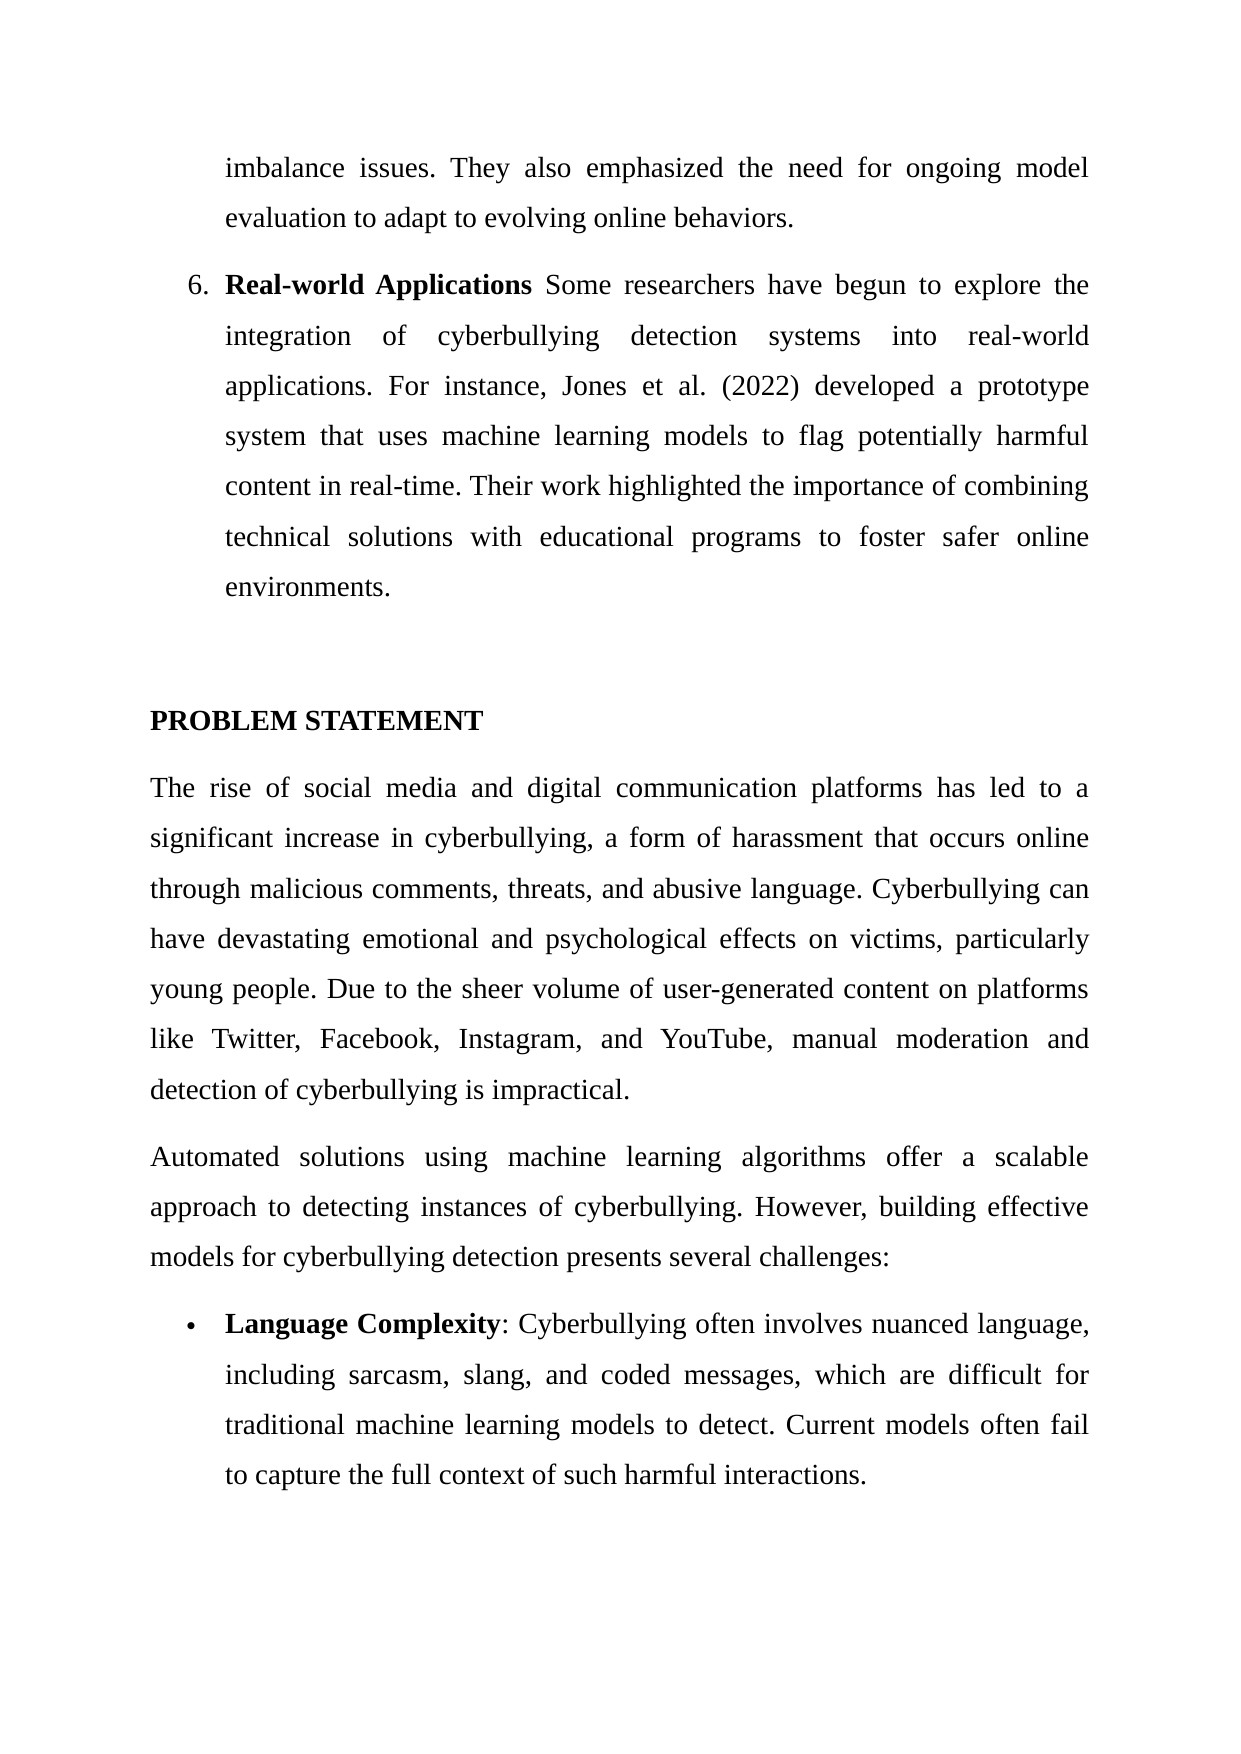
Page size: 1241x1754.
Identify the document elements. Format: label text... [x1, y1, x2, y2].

list Language Complexity: Cyberbullying often involves nuanced language, including sarcasm, slang, and coded messages, which are difficult for traditional machine learning models to detect. Current models often fail to capture the full context of such harmful interactions. [187, 1307, 1090, 1491]
text The rise of social media and digital communication platforms has led to a significant increase in cyberbullying, a form of harassment that occurs online through malicious comments, threats, and abusive language. Cyberbullying can have devastating emotional and psychological effects on victims, particularly young people. Due to the sheer volume of user-generated content on platforms like Twitter, Facebook, Instagram, and YouTube, manual moderation and detection of cyberbullying is impractical. [150, 770, 1090, 1106]
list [187, 150, 1090, 234]
text PROBLEM STATEMENT [150, 703, 1090, 737]
list Real-world Applications Some researchers have begun to explore the integration of cyberbullying detection systems into real-world applications. For instance, Jones et al. (2022) developed a prototype system that uses machine learning models to flag potentially harmful content in real-time. Their work highlighted the importance of combining technical solutions with educational programs to foster safer online environments. [187, 267, 1090, 603]
text Automated solutions using machine learning algorithms offer a scalable approach to detecting instances of cyberbullying. However, building effective models for cyberbullying detection presents several challenges: [150, 1139, 1090, 1273]
